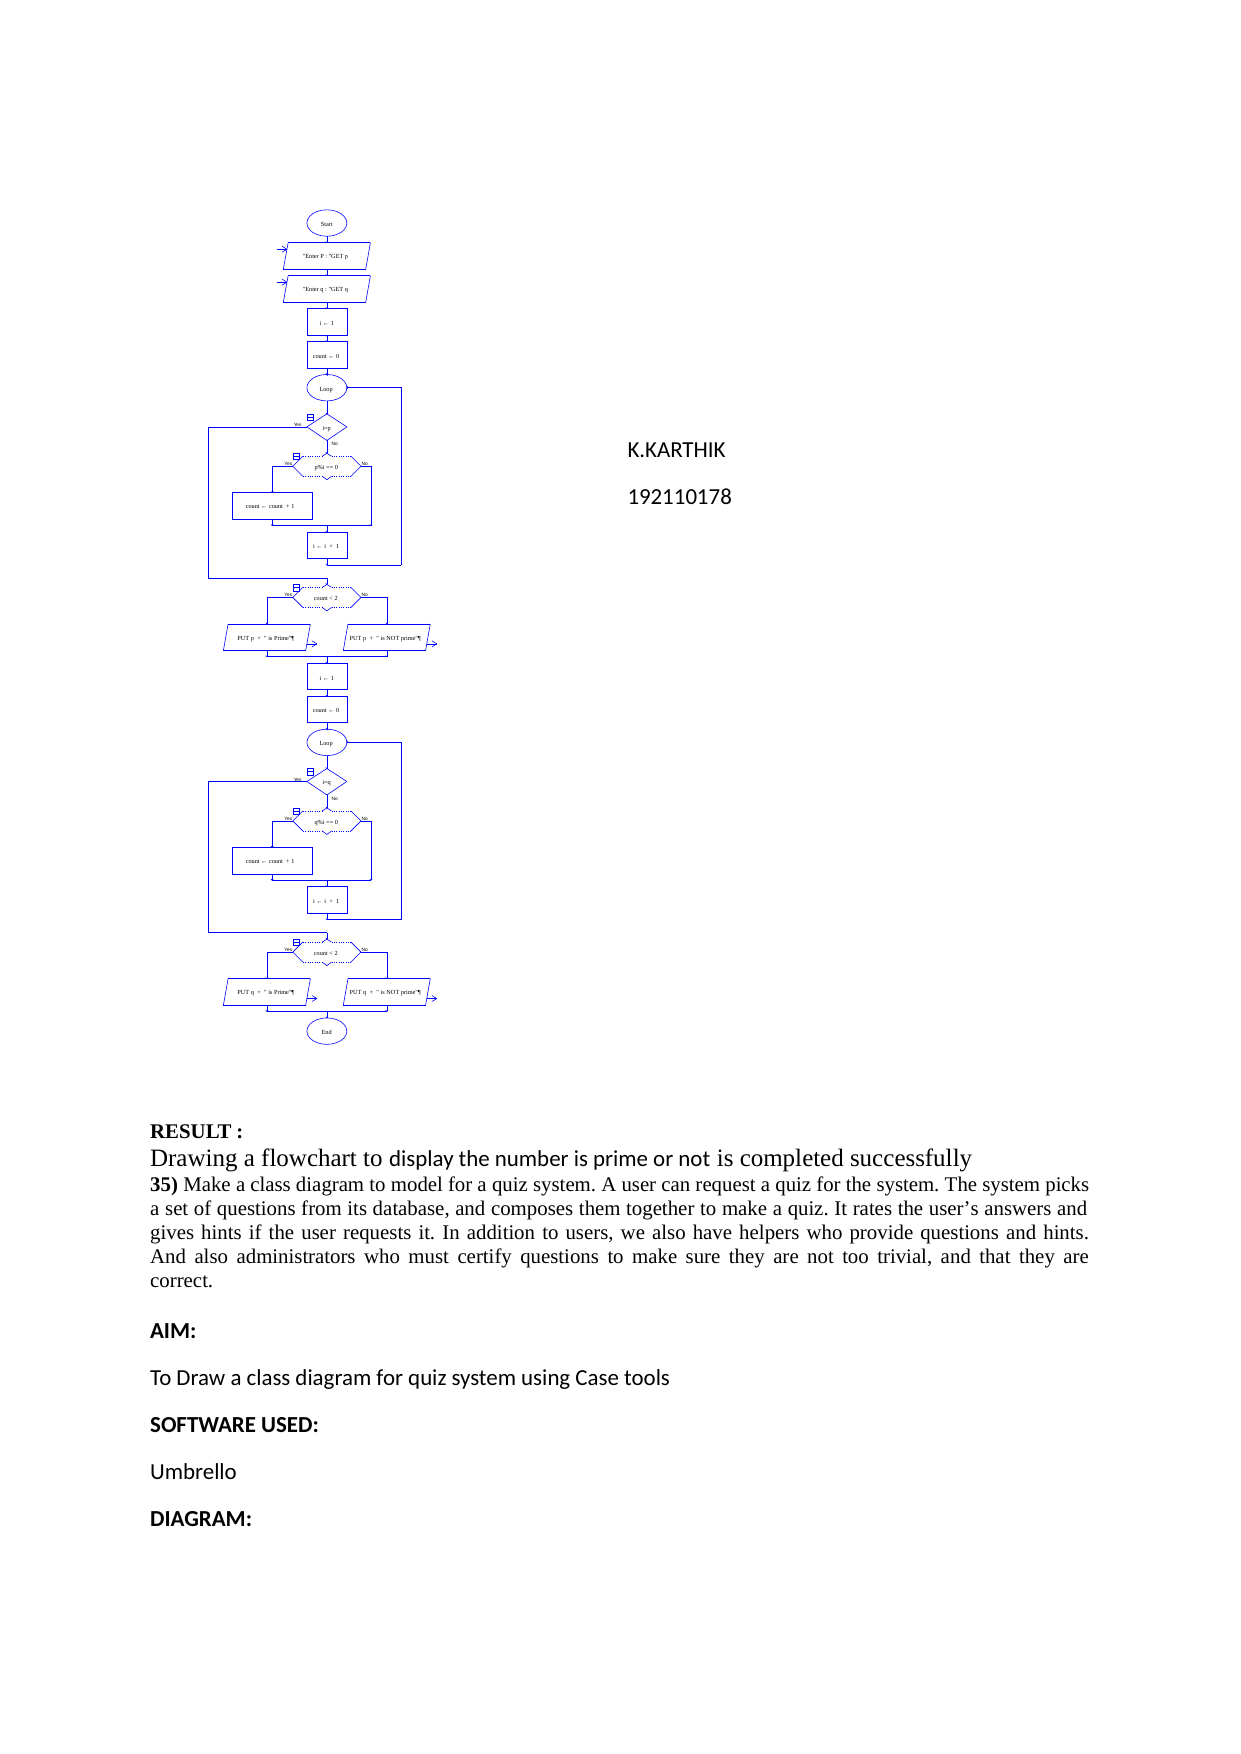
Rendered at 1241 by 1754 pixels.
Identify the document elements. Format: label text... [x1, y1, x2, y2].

text To Draw a class diagram for quiz system using Case tools [150, 1363, 1090, 1391]
text SOFTWARE USED: [150, 1410, 1090, 1438]
text Umbrello [150, 1457, 1090, 1485]
text RESULT : [150, 1119, 1090, 1143]
text AIM: [150, 1316, 1090, 1344]
text DIAGRAM: [150, 1504, 1090, 1532]
text Drawing a flowchart to display the number is prime or not is completed successfully [150, 1143, 1090, 1172]
text 35) Make a class diagram to model for a quiz system. A user can request a quiz for the system. The system picks a set of questions from its database, and composes them together to make a quiz. It rates the user’s answers and gives hints if the user requests it. In addition to users, we also have helpers who provide questions and hints. And also administrators who must certify questions to make sure they are not too trivial, and that they are correct. [150, 1172, 1090, 1292]
